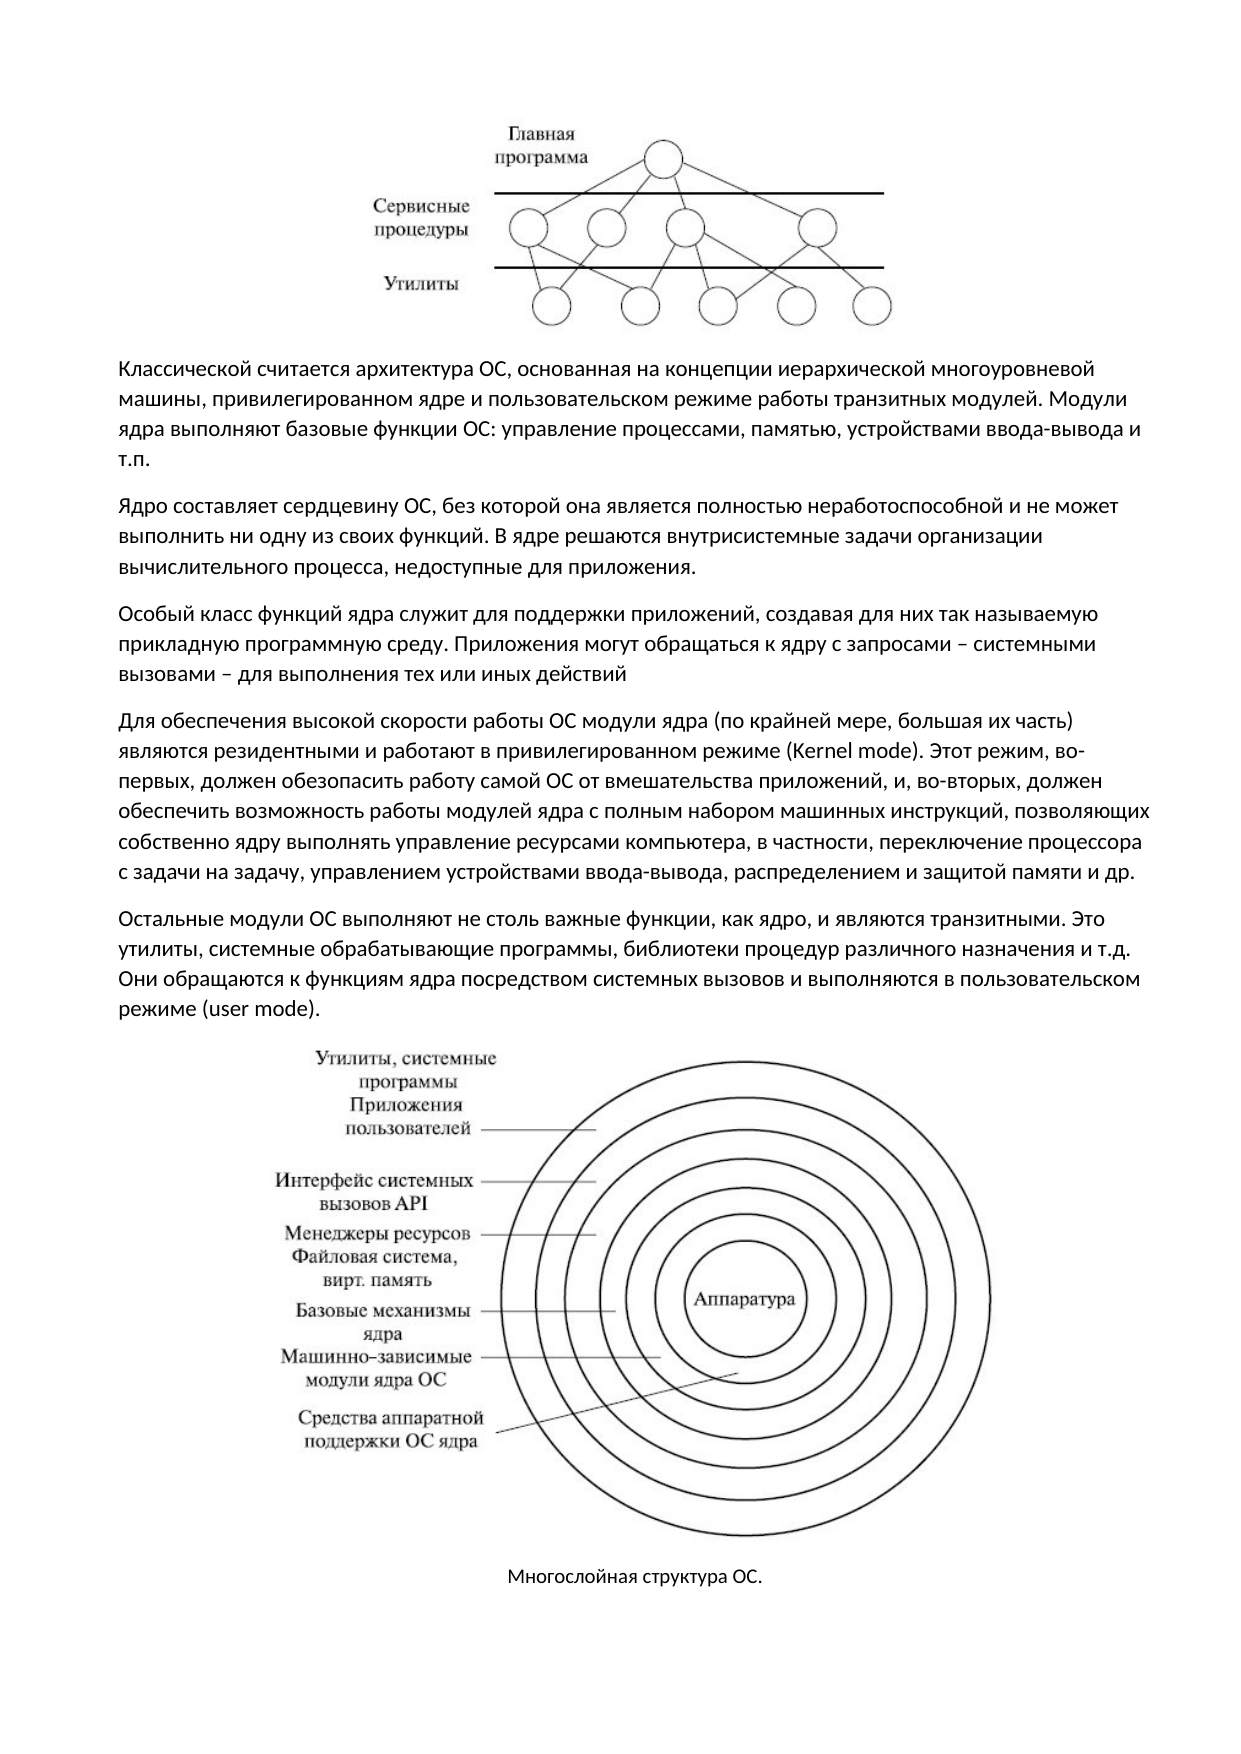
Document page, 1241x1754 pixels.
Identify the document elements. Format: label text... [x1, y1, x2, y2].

text Для обеспечения высокой скорости работы ОС модули ядра (по крайней мере, большая их часть) являются резидентными и работают в привилегированном режиме (Kernel mode). Этот режим, во-первых, должен обезопасить работу самой ОС от вмешательства приложений, и, во-вторых, должен обеспечить возможность работы модулей ядра с полным набором машинных инструкций, позволяющих собственно ядру выполнять управление ресурсами компьютера, в частности, переключение процессора с задачи на задачу, управлением устройствами ввода-вывода, распределением и защитой памяти и др. [118, 706, 1152, 885]
picture [369, 118, 900, 336]
text Классической считается архитектура ОС, основанная на концепции иерархической многоуровневой машины, привилегированном ядре и пользовательском режиме работы транзитных модулей. Модули ядра выполняют базовые функции ОС: управление процессами, памятью, устройствами ввода-вывода и т.п. [118, 354, 1152, 473]
picture [270, 1041, 1000, 1546]
text Многослойная структура ОС. [118, 1563, 1152, 1589]
text Особый класс функций ядра служит для поддержки приложений, создавая для них так называемую прикладную программную среду. Приложения могут обращаться к ядру с запросами – системными вызовами – для выполнения тех или иных действий [118, 599, 1152, 687]
text Ядро составляет сердцевину ОС, без которой она является полностью неработоспособной и не может выполнить ни одну из своих функций. В ядре решаются внутрисистемные задачи организации вычислительного процесса, недоступные для приложения. [118, 491, 1152, 580]
text Остальные модули ОС выполняют не столь важные функции, как ядро, и являются транзитными. Это утилиты, системные обрабатывающие программы, библиотеки процедур различного назначения и т.д. Они обращаются к функциям ядра посредством системных вызовов и выполняются в пользовательском режиме (user mode). [118, 904, 1152, 1023]
